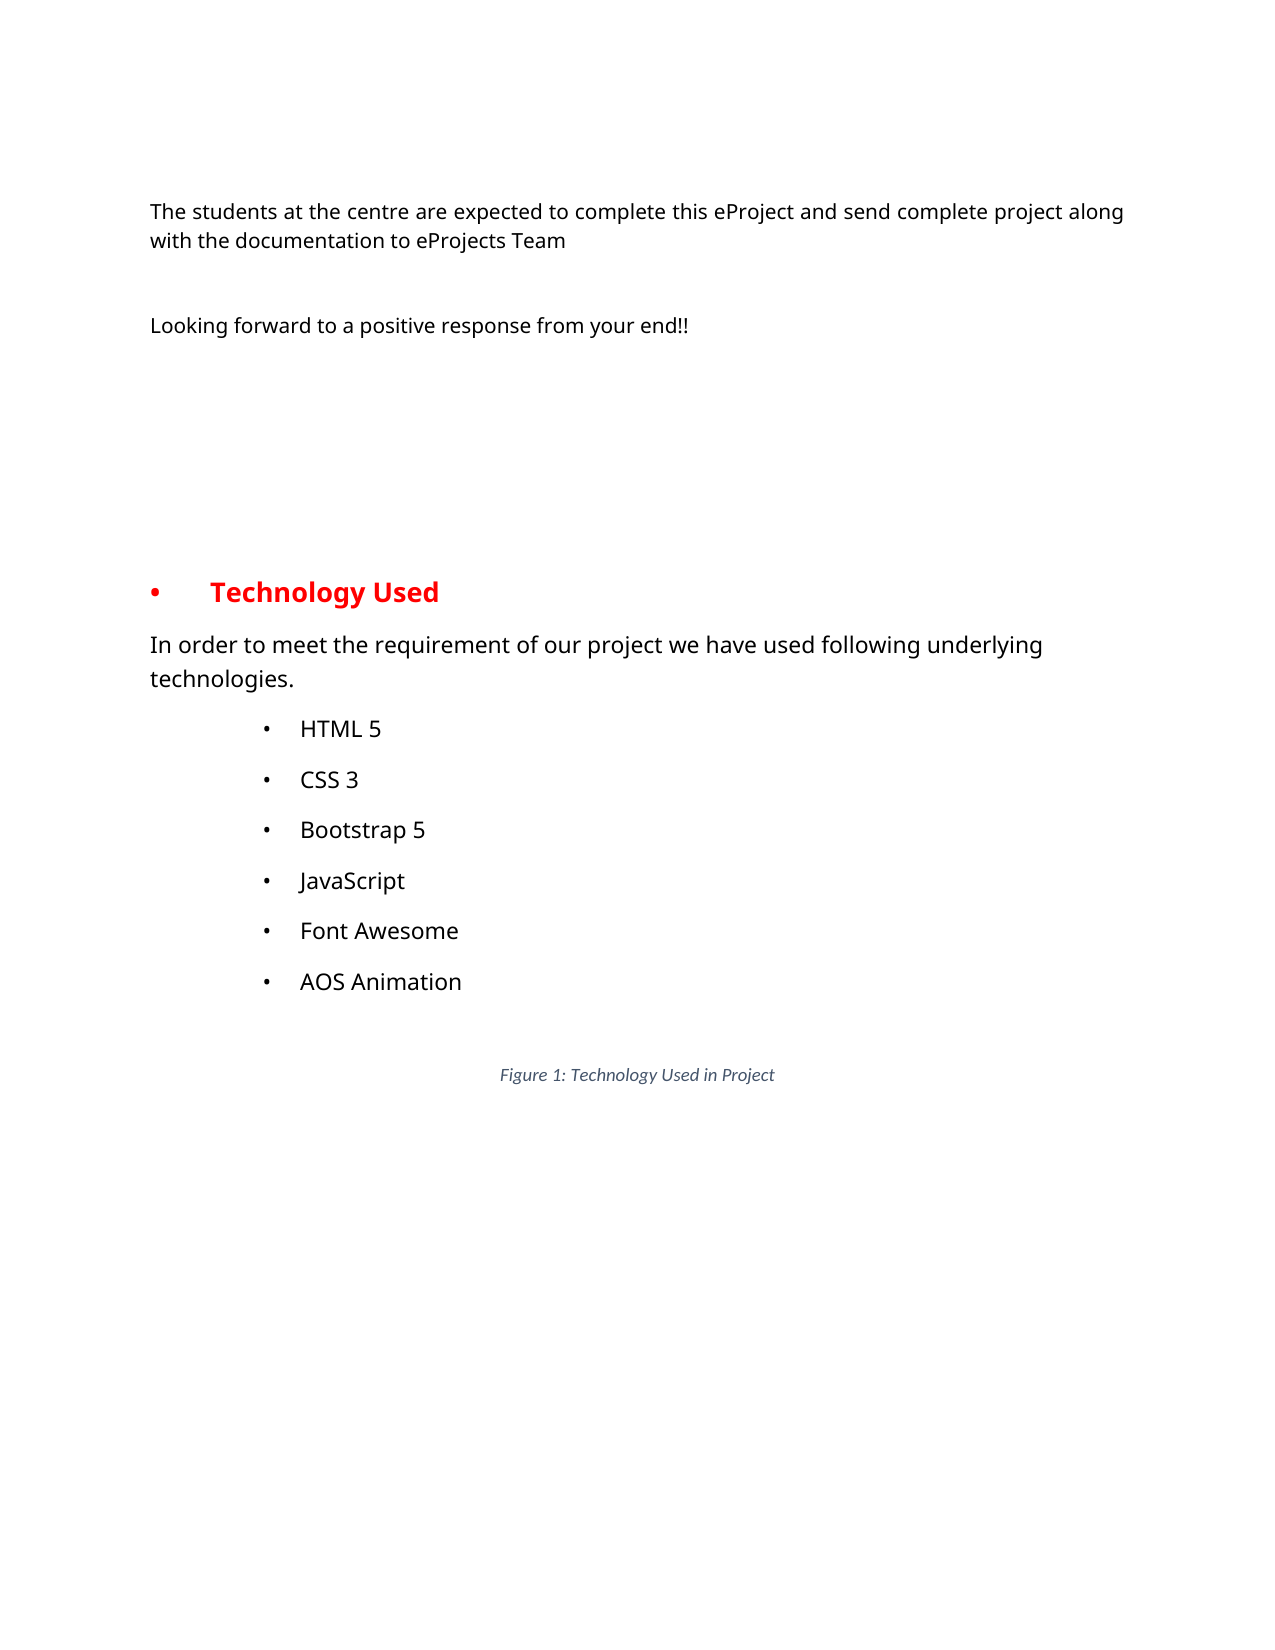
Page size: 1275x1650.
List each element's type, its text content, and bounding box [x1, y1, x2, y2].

list Font Awesome [262, 915, 1125, 946]
text In order to meet the requirement of our project we have used following underlying technologies. [150, 629, 1125, 694]
list AOS Animation [262, 965, 1125, 997]
text Looking forward to a positive response from your end!! [150, 311, 1125, 339]
text The students at the centre are expected to complete this eProject and send complete project along with the documentation to eProjects Team [150, 197, 1125, 254]
list HTML 5 [262, 713, 1125, 744]
list Technology Used [150, 574, 1125, 611]
text Figure 1: Technology Used in Project [150, 1063, 1125, 1086]
list Bootstrap 5 [262, 814, 1125, 845]
list JavaScript [262, 864, 1125, 896]
list CSS 3 [262, 764, 1125, 795]
